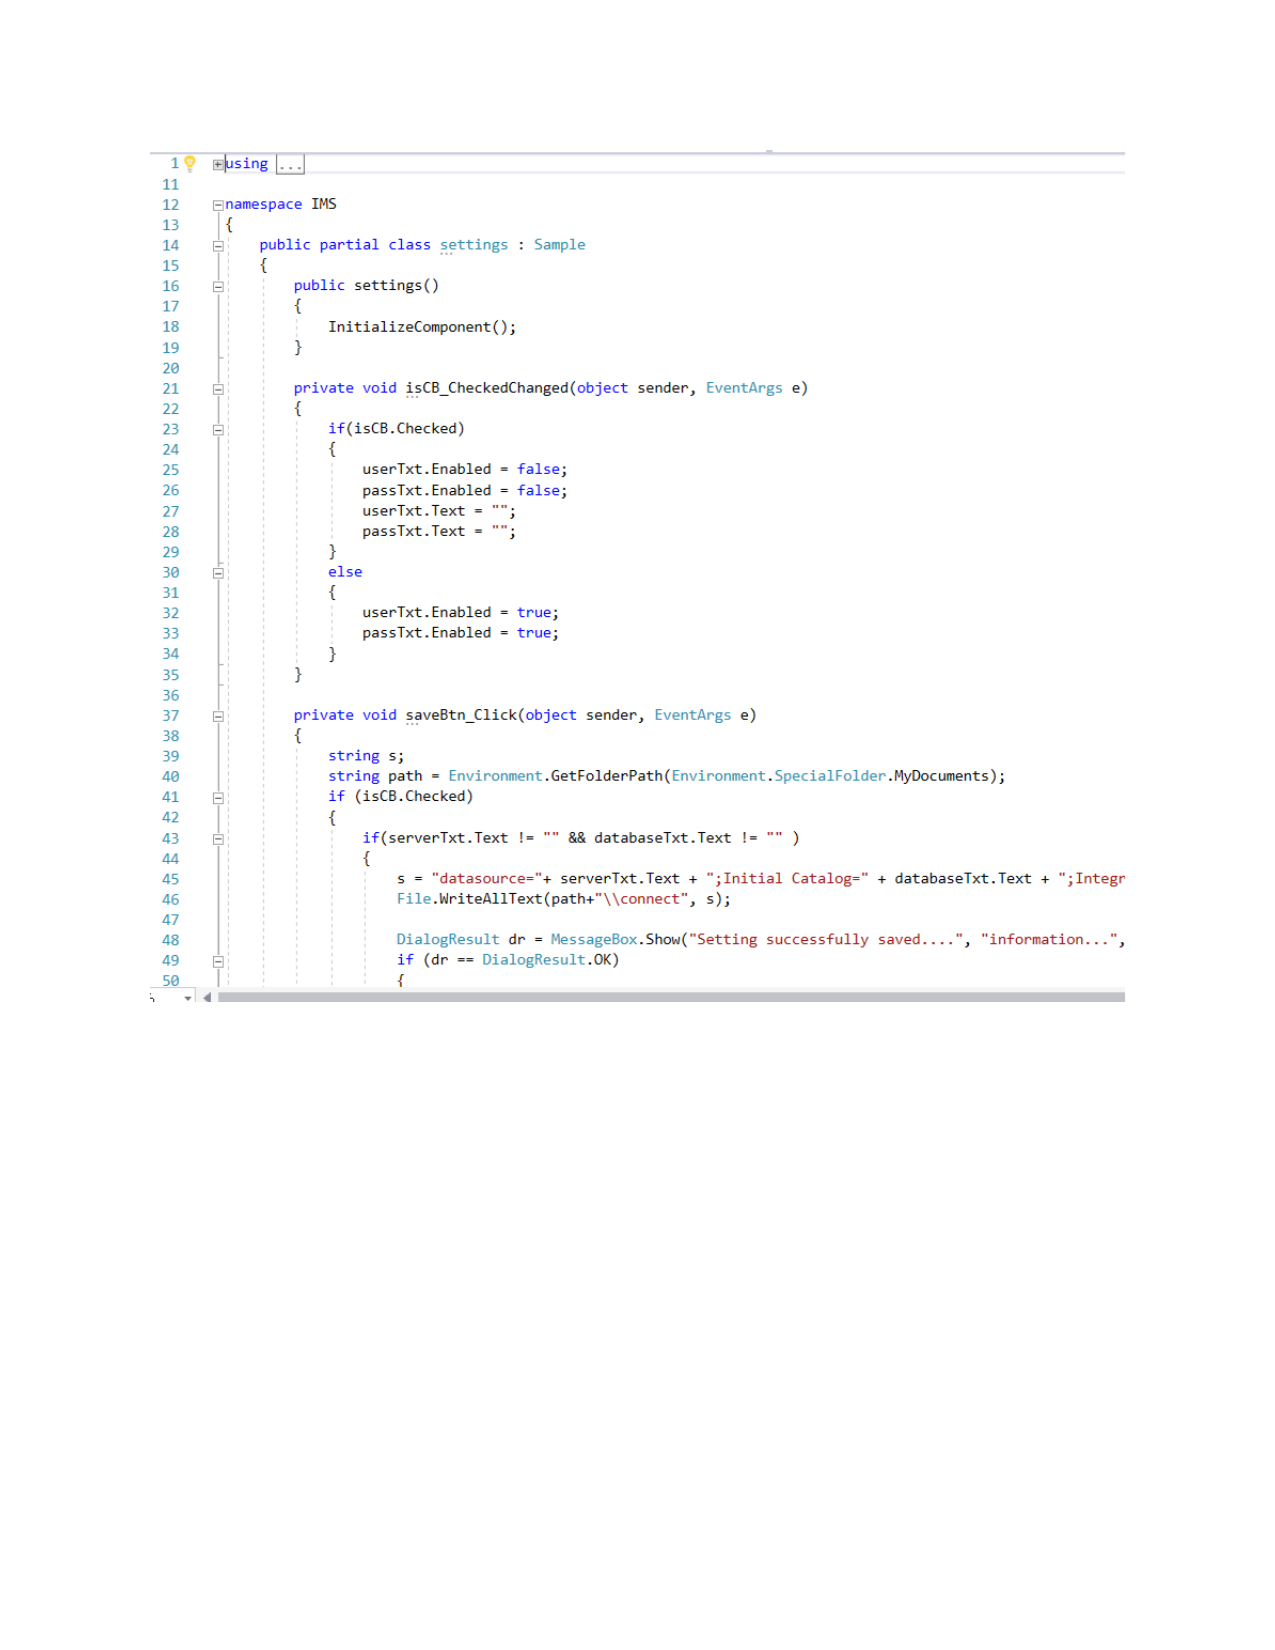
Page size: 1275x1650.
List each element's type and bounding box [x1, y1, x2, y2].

picture [150, 150, 1125, 1002]
